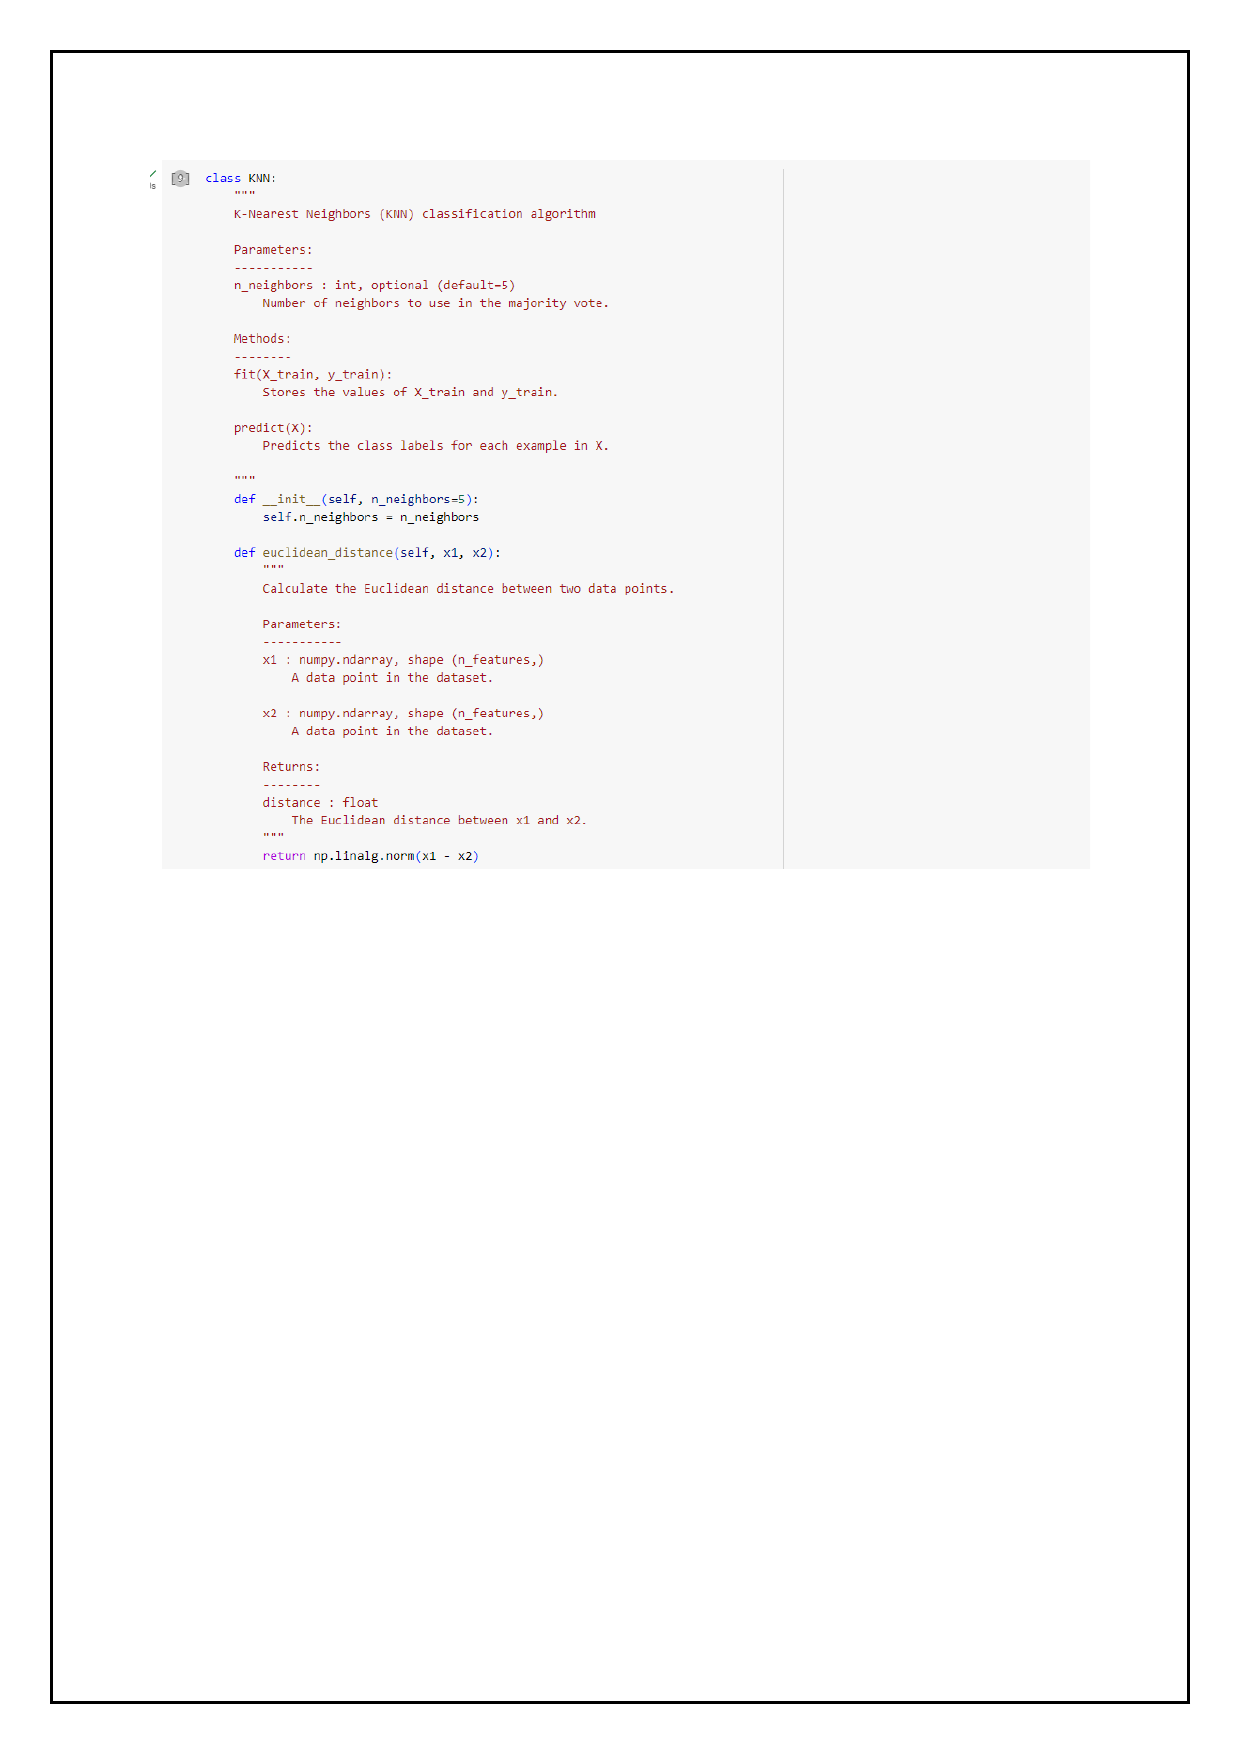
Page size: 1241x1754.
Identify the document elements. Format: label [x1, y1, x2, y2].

picture [150, 150, 1091, 869]
